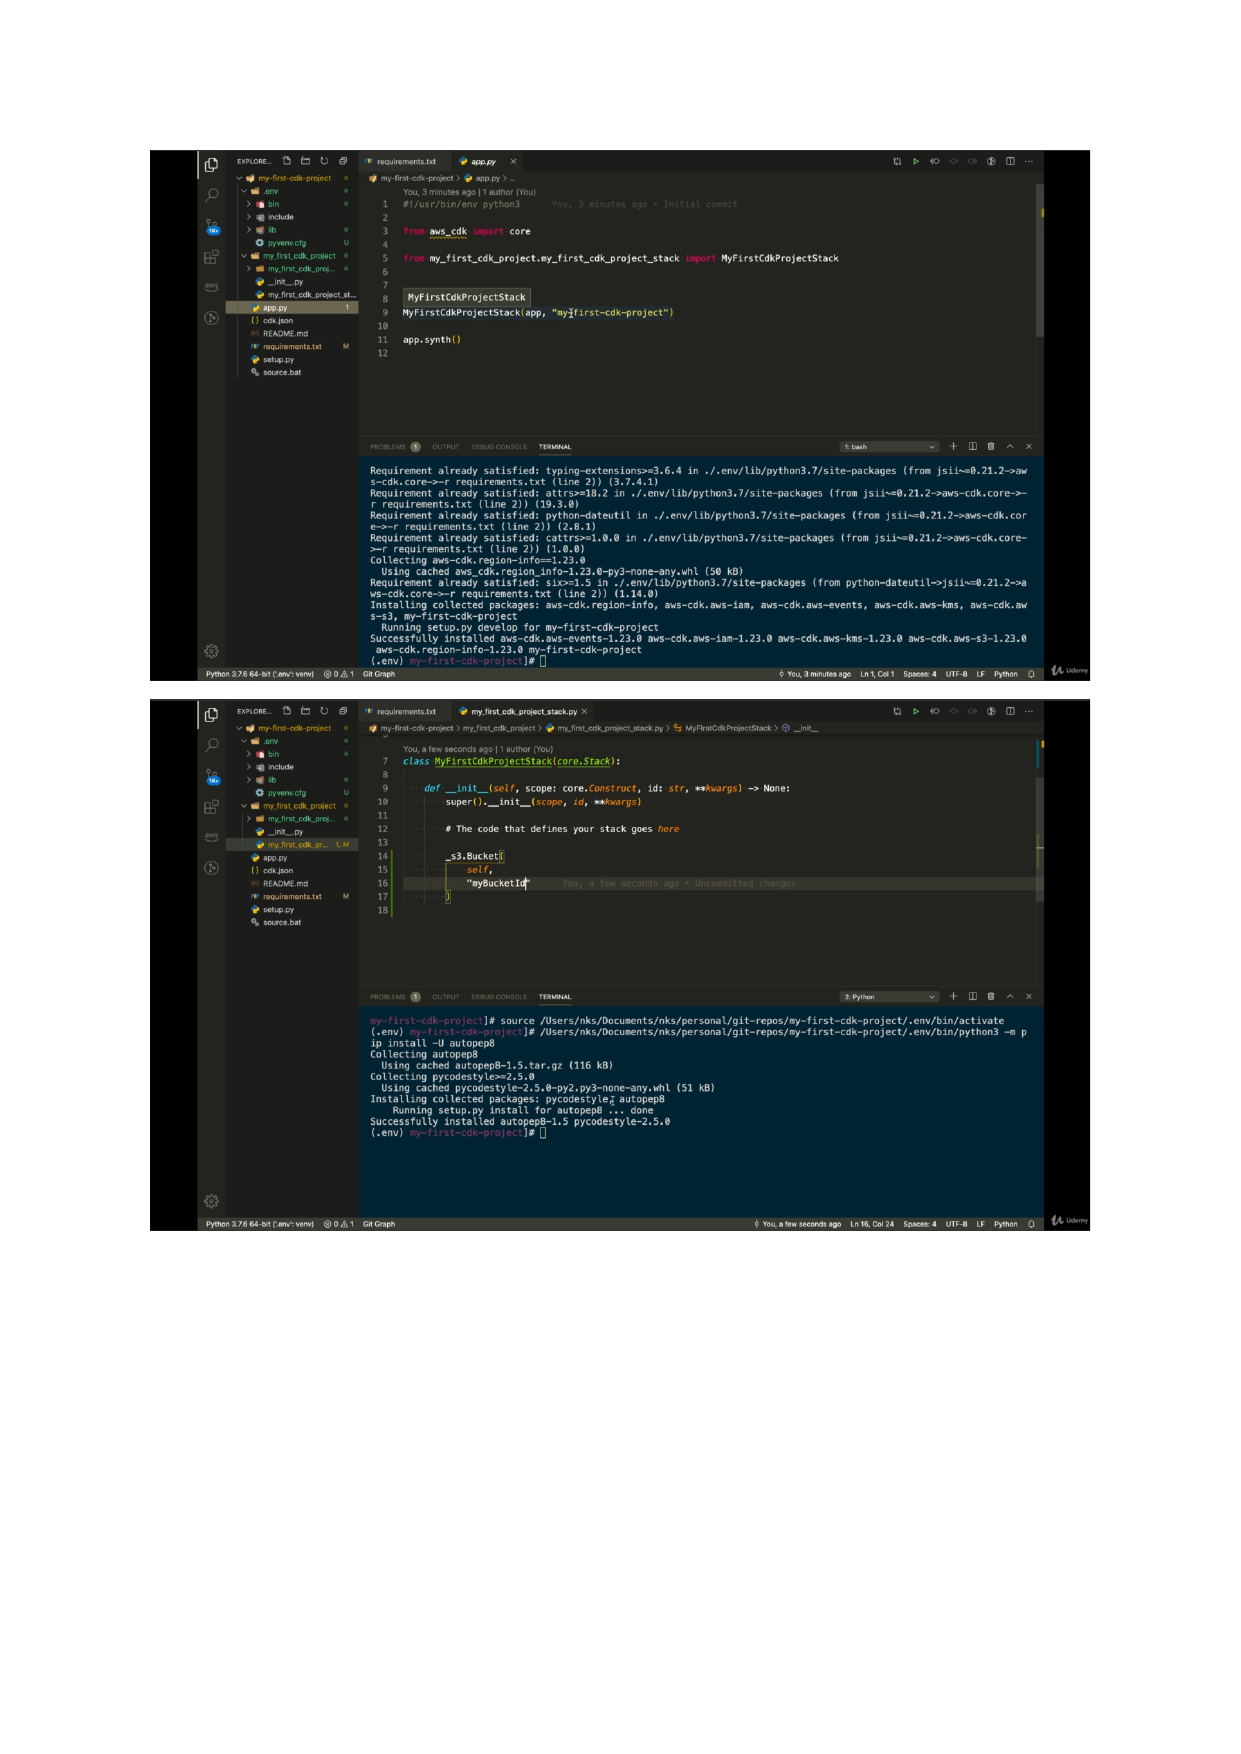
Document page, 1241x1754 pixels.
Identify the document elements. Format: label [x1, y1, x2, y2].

picture [150, 150, 1091, 681]
picture [150, 699, 1091, 1231]
